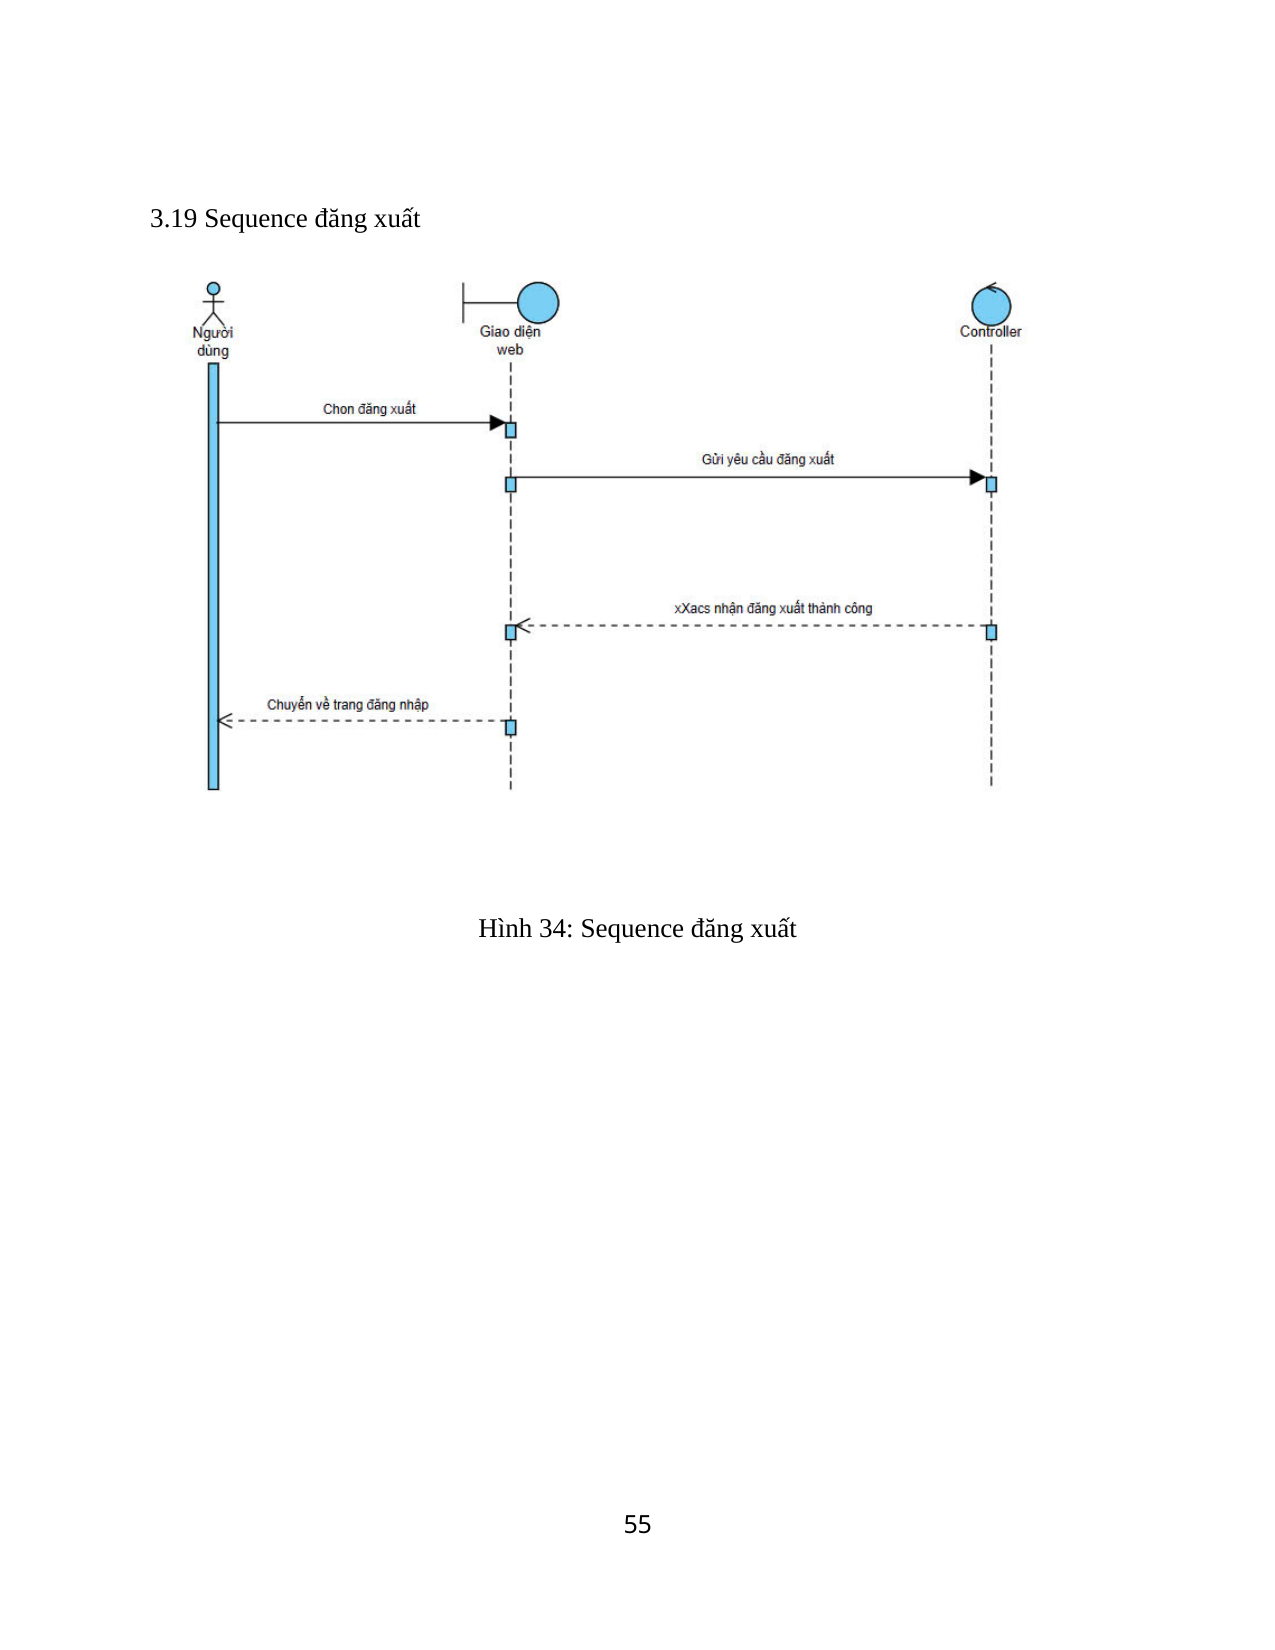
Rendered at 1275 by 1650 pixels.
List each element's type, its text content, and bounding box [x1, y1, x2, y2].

subtitle 3.19 Sequence đăng xuất [150, 202, 1125, 233]
text Hình 34: Sequence đăng xuất [150, 912, 1125, 943]
picture [150, 246, 1125, 891]
